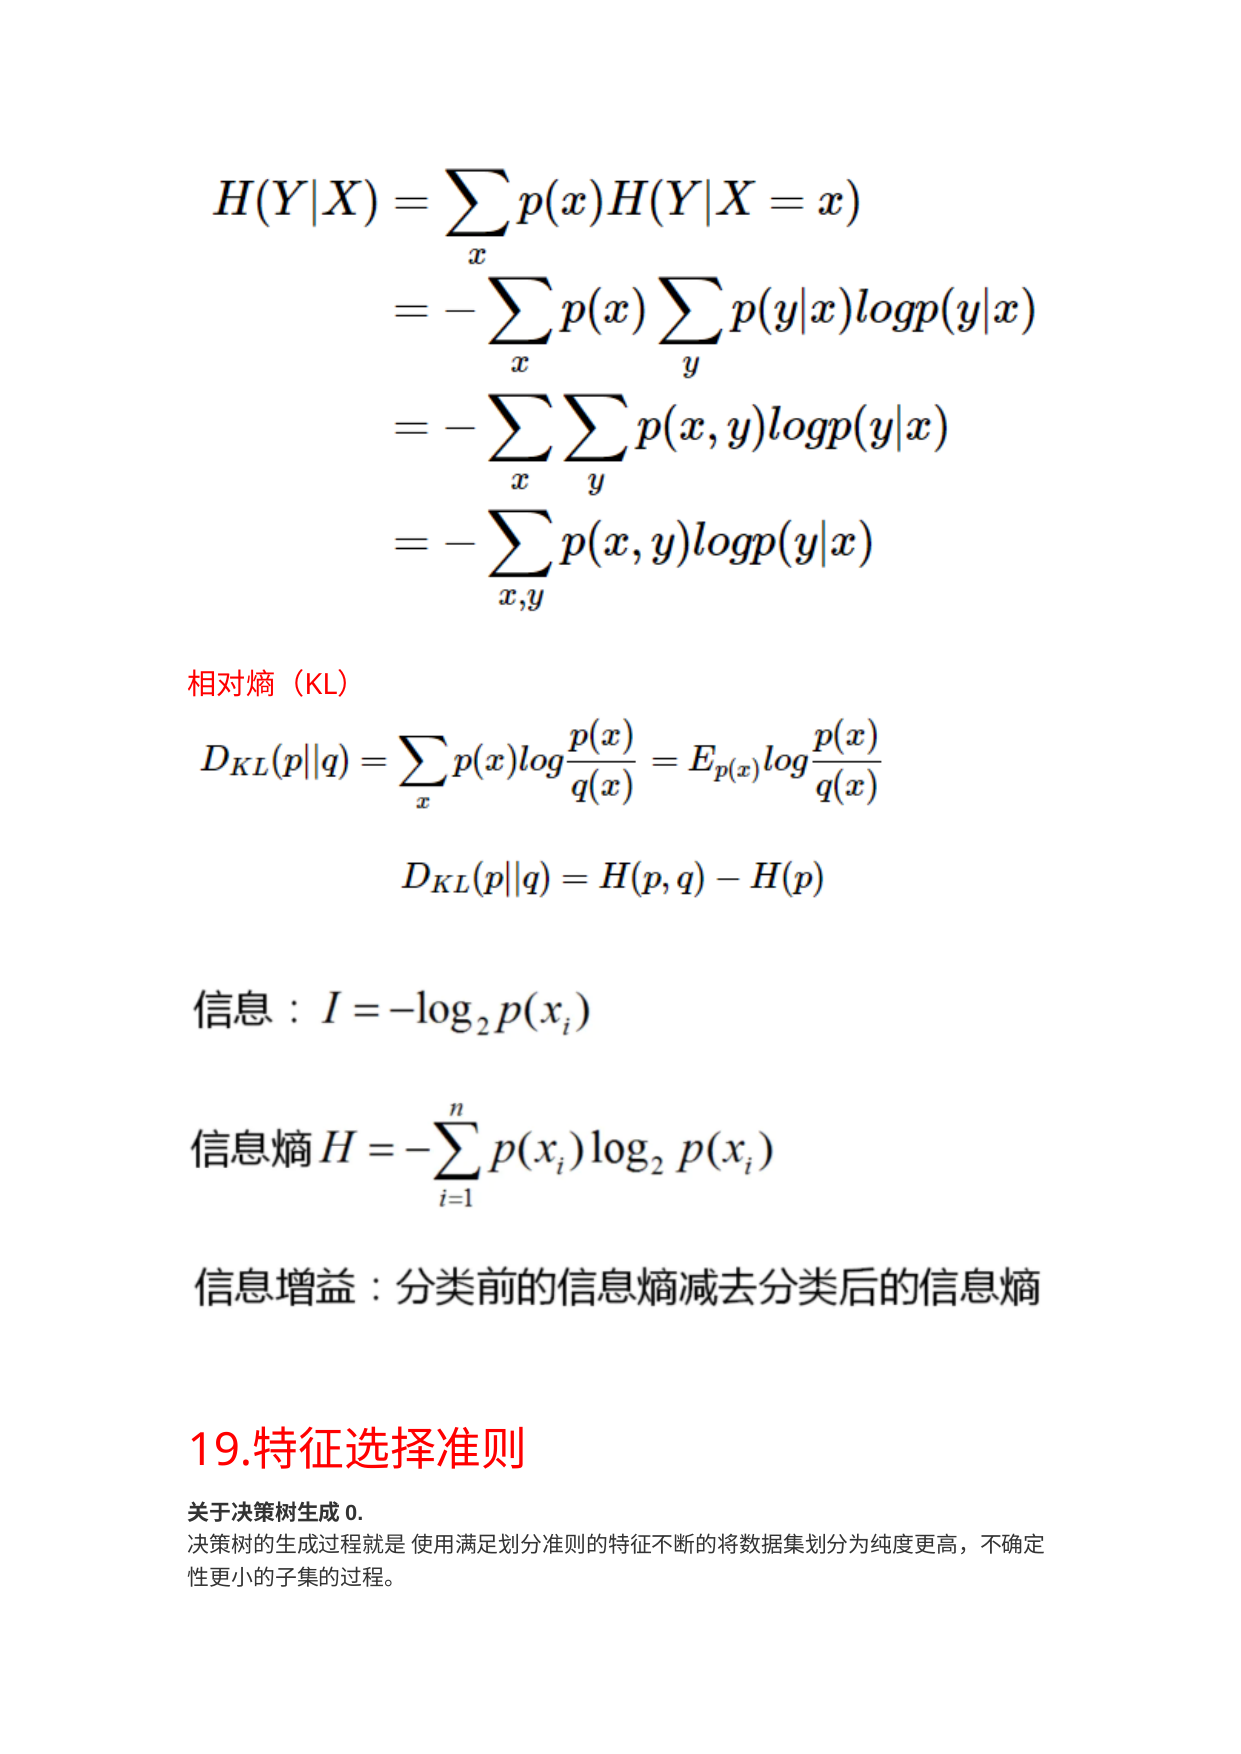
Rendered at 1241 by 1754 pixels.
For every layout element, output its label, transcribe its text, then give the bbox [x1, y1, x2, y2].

picture [187, 162, 1053, 622]
picture [399, 844, 842, 907]
picture [187, 974, 1053, 1327]
text 19.特征选择准则 [187, 1397, 1053, 1494]
text 相对熵（KL） [187, 649, 1053, 714]
text 关于决策树生成0. [187, 1494, 1053, 1527]
picture [187, 714, 927, 818]
text 决策树的生成过程就是 使用满足划分准则的特征不断的将数据集划分为纯度更高，不确定性更小的子集的过程。 [187, 1527, 1053, 1592]
